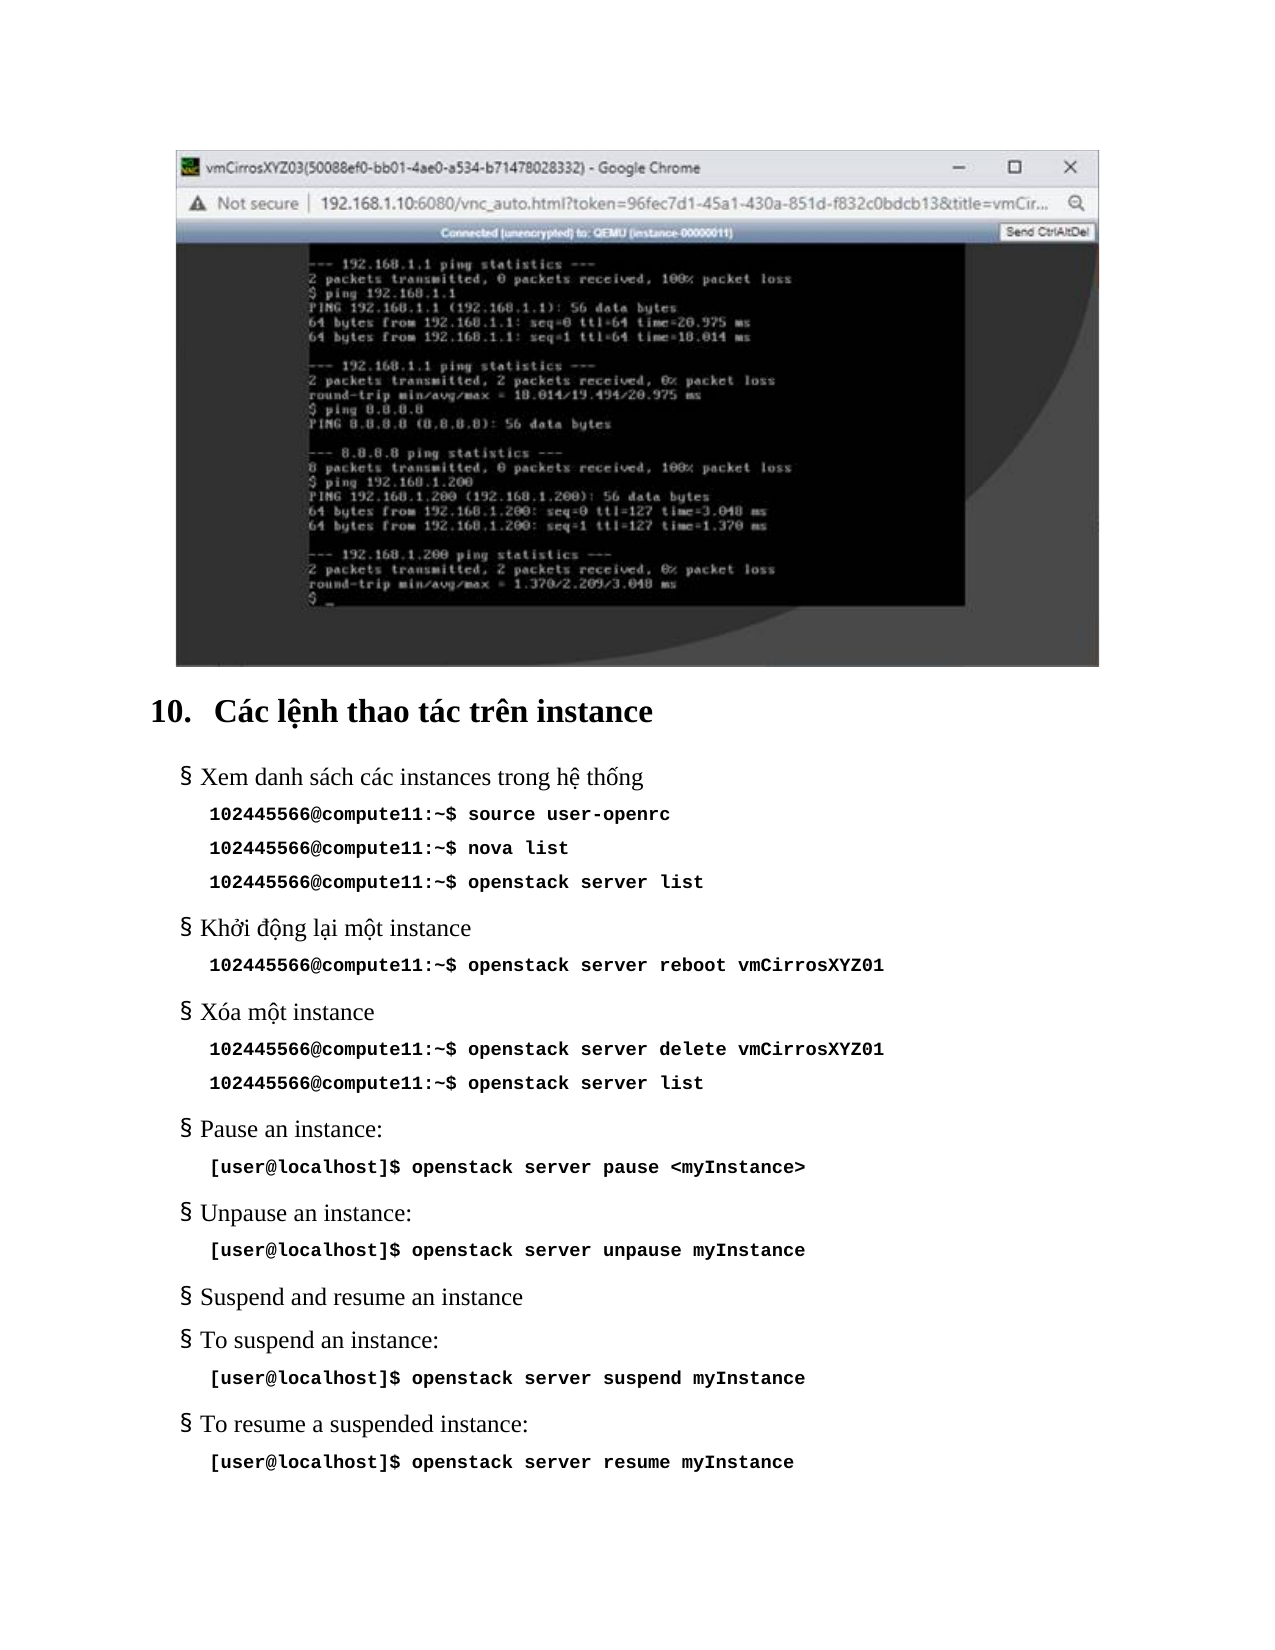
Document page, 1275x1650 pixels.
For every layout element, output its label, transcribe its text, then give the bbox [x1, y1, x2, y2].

text 10. Các lệnh thao tác trên instance [150, 692, 1125, 730]
text § To suspend an instance: [179, 1319, 1125, 1356]
text § Unpause an instance: [179, 1191, 1125, 1229]
text 102445566@compute11:~$ nova list [150, 839, 1125, 860]
text 102445566@compute11:~$ openstack server delete vmCirrosXYZ01 [150, 1040, 1125, 1061]
text 102445566@compute11:~$ openstack server list [150, 1074, 1125, 1095]
text 102445566@compute11:~$ openstack server reboot vmCirrosXYZ01 [150, 956, 1125, 977]
text § Xóa một instance [179, 990, 1125, 1027]
picture [175, 150, 1100, 667]
text § Pause an instance: [179, 1107, 1125, 1145]
text [user@localhost]$ openstack server suspend myInstance [150, 1369, 1125, 1390]
text 102445566@compute11:~$ openstack server list [150, 872, 1125, 894]
text [user@localhost]$ openstack server unpause myInstance [150, 1241, 1125, 1262]
text § Khởi động lại một instance [179, 906, 1125, 944]
text § Xem danh sách các instances trong hệ thống [179, 755, 1125, 792]
text 102445566@compute11:~$ source user-openrc [150, 805, 1125, 826]
text § To resume a suspended instance: [179, 1402, 1125, 1440]
text [user@localhost]$ openstack server resume myInstance [150, 1452, 1125, 1474]
text § Suspend and resume an instance [179, 1275, 1125, 1312]
text [user@localhost]$ openstack server pause <myInstance> [150, 1157, 1125, 1179]
